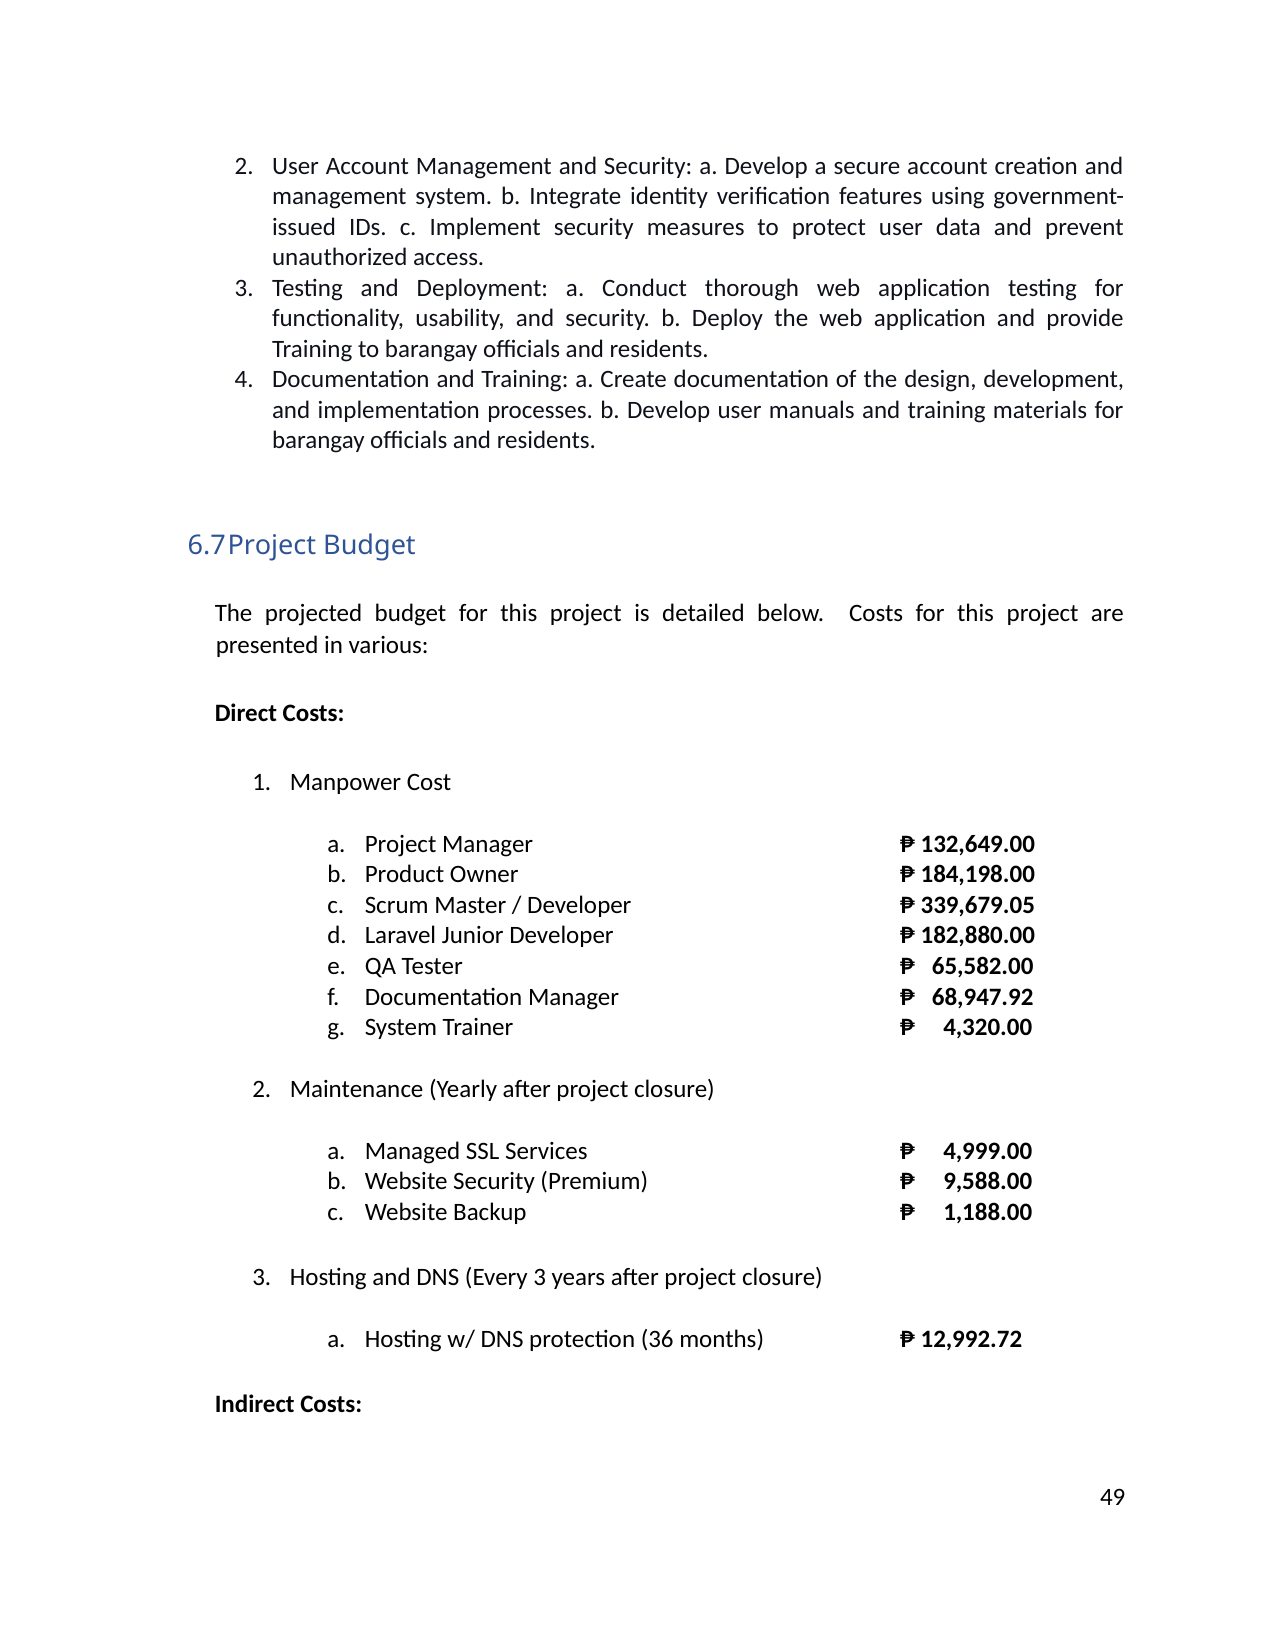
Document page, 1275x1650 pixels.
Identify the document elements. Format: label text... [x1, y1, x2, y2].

list Laravel Junior Developer ₱ 182,880.00 [327, 920, 1125, 950]
list Testing and Deployment: a. Conduct thorough web application testing for functionality, usability, and security. b. Deploy the web application and provide Training to barangay officials and residents. [234, 272, 1125, 364]
list Project Manager ₱ 132,649.00 [327, 828, 1125, 859]
list System Trainer ₱ 4,320.00 [327, 1011, 1125, 1042]
subtitle Project Budget [187, 525, 1125, 562]
list Maintenance (Yearly after project closure) [252, 1073, 1125, 1104]
list Manpower Cost [252, 766, 1125, 797]
list QA Tester ₱ 65,582.00 [327, 950, 1125, 981]
list Scrum Master / Developer ₱ 339,679.05 [327, 889, 1125, 920]
list Hosting and DNS (Every 3 years after project closure) [252, 1261, 1125, 1291]
list Managed SSL Services ₱ 4,999.00 [327, 1135, 1125, 1166]
list Website Security (Premium) ₱ 9,588.00 [327, 1166, 1125, 1196]
text Indirect Costs: [214, 1388, 1125, 1418]
list Website Backup ₱ 1,188.00 [327, 1196, 1125, 1227]
text The projected budget for this project is detailed below. Costs for this project are presented in various: [214, 597, 1125, 659]
list Hosting w/ DNS protection (36 months) ₱ 12,992.72 [327, 1323, 1125, 1353]
list Documentation and Training: a. Create documentation of the design, development, and implementation processes. b. Develop user manuals and training materials for barangay officials and residents. [234, 364, 1125, 455]
list Product Owner ₱ 184,198.00 [327, 859, 1125, 889]
list Documentation Manager ₱ 68,947.92 [327, 981, 1125, 1011]
list User Account Management and Security: a. Develop a secure account creation and management system. b. Integrate identity verification features using government-issued IDs. c. Implement security measures to protect user data and prevent unauthorized access. [234, 150, 1125, 272]
text Direct Costs: [214, 697, 1125, 728]
